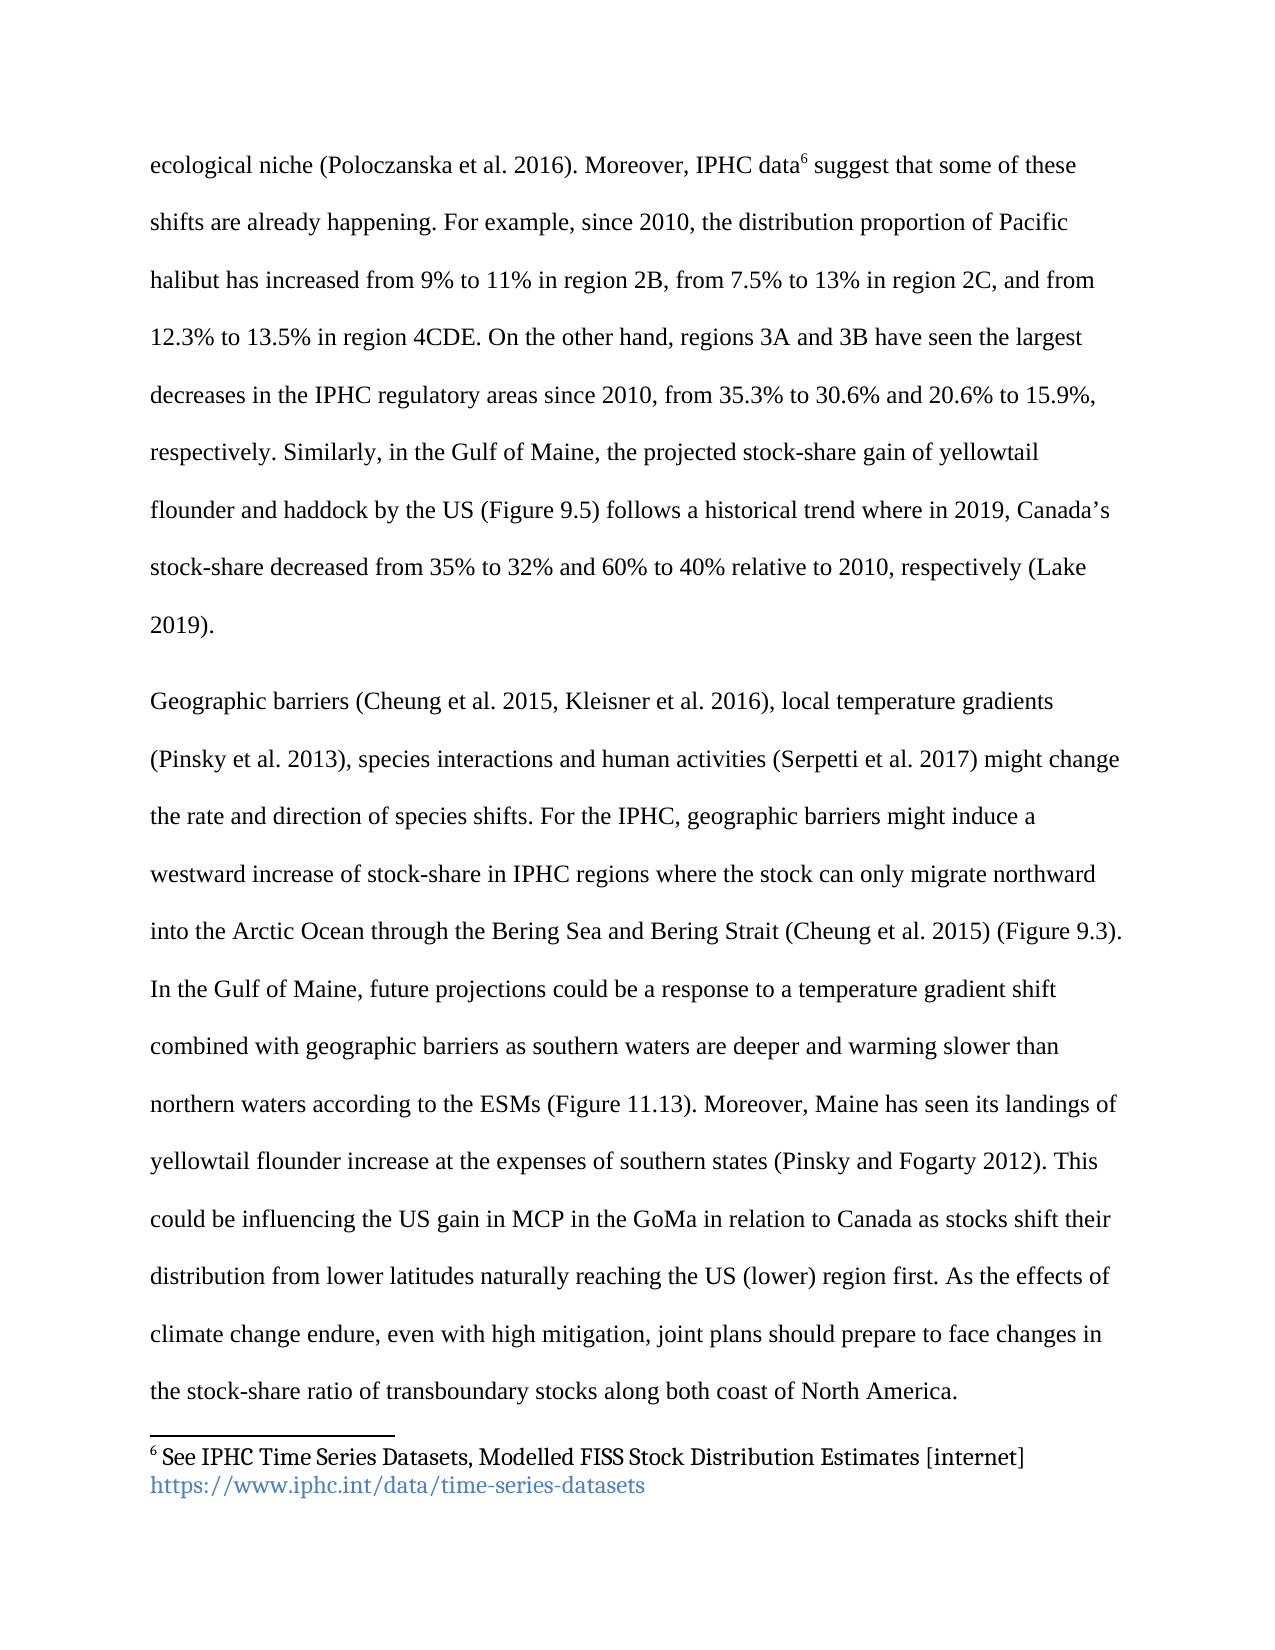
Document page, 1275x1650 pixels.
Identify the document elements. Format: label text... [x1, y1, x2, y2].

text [150, 150, 1125, 639]
text Geographic barriers (Cheung et al. 2015, Kleisner et al. 2016), local temperature gradients (Pinsky et al. 2013), species interactions and human activities (Serpetti et al. 2017) might change the rate and direction of species shifts. For the IPHC, geographic barriers might induce a westward increase of stock-share in IPHC regions where the stock can only migrate northward into the Arctic Ocean through the Bering Sea and Bering Strait (Cheung et al. 2015) (Figure 9.3). In the Gulf of Maine, future projections could be a response to a temperature gradient shift combined with geographic barriers as southern waters are deeper and warming slower than northern waters according to the ESMs (Figure 11.13). Moreover, Maine has seen its landings of yellowtail flounder increase at the expenses of southern states (Pinsky and Fogarty 2012). This could be influencing the US gain in MCP in the GoMa in relation to Canada as stocks shift their distribution from lower latitudes naturally reaching the US (lower) region first. As the effects of climate change endure, even with high mitigation, joint plans should prepare to face changes in the stock-share ratio of transboundary stocks along both coast of North America. [150, 686, 1125, 1405]
